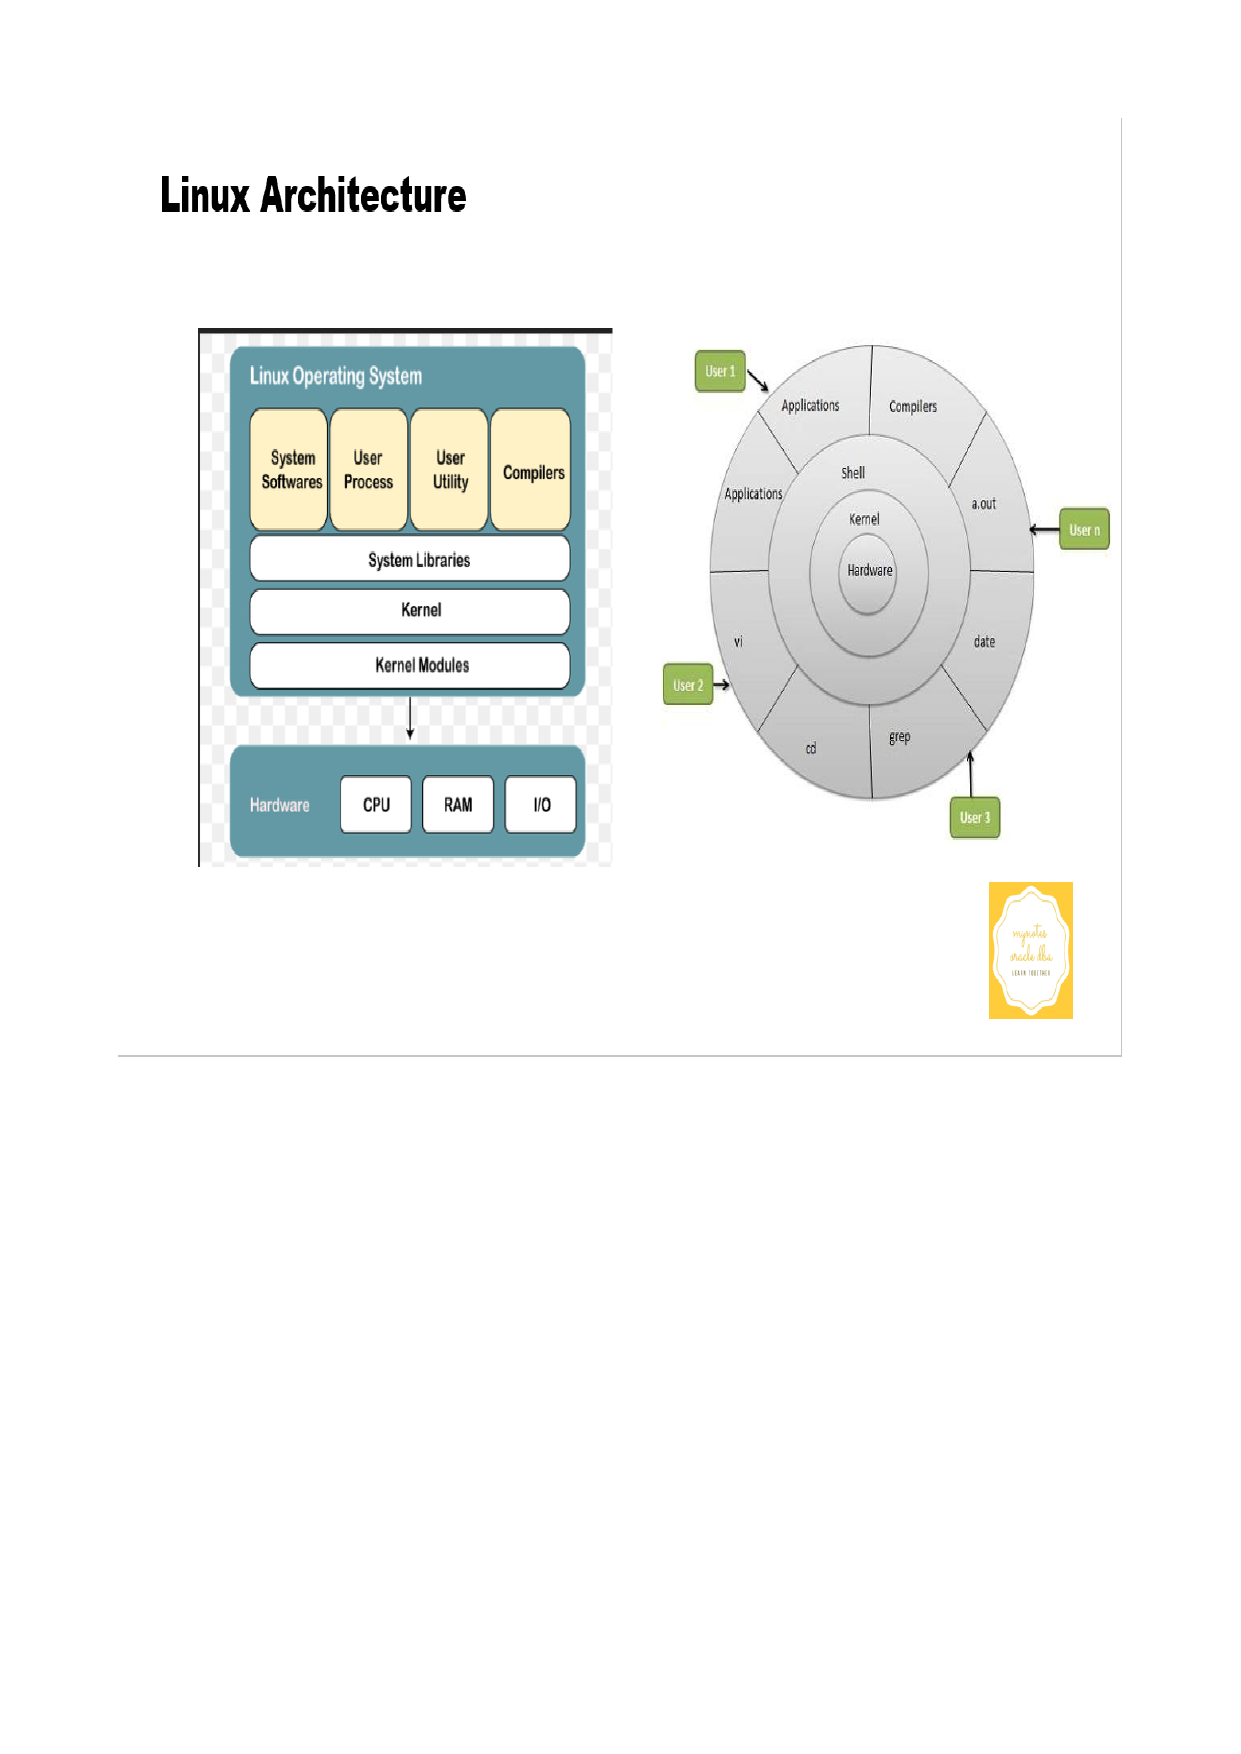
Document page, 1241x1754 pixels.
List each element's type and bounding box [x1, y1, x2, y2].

picture [118, 118, 1123, 1057]
